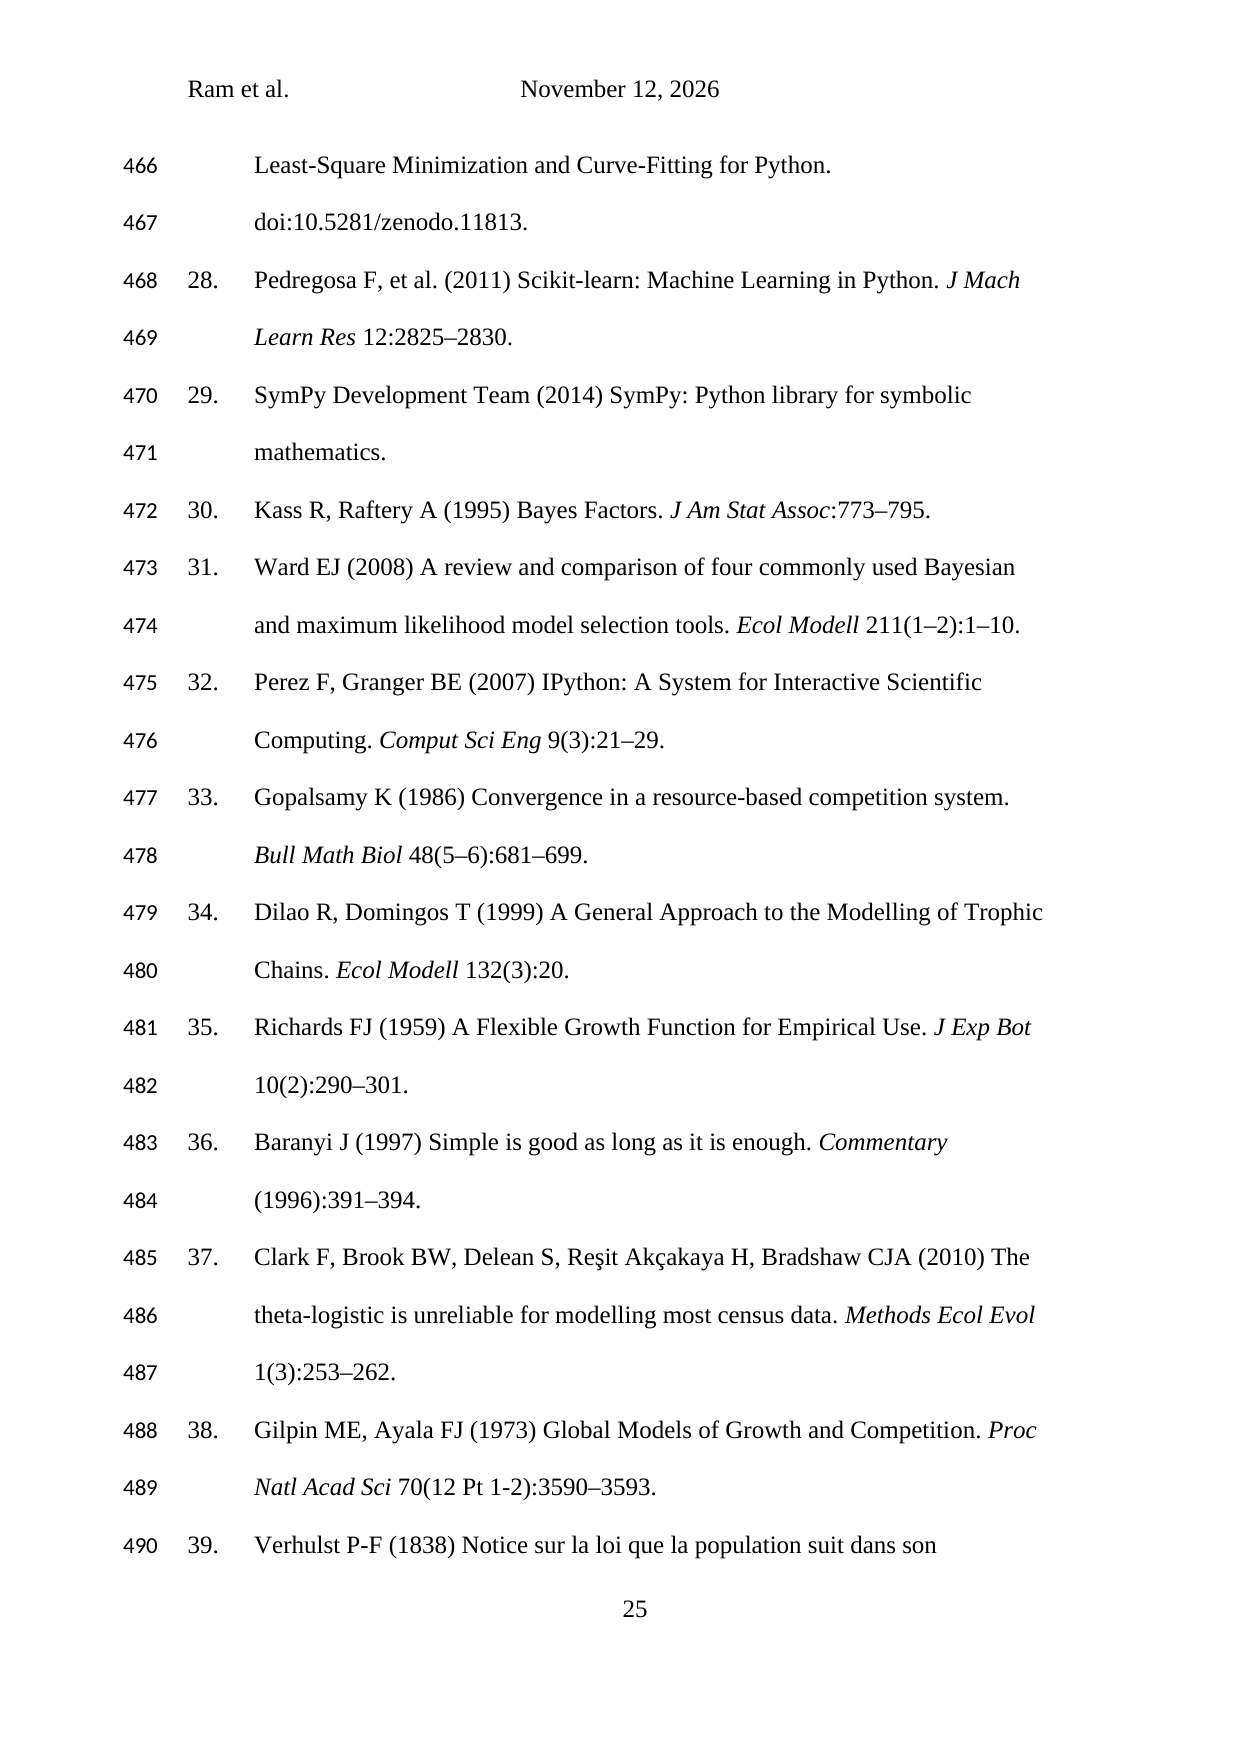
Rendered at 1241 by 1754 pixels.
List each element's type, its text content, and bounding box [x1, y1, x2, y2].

text 33. Gopalsamy K (1986) Convergence in a resource-based competition system. Bull Math Biol 48(5–6):681–699. [187, 782, 1053, 869]
text 35. Richards FJ (1959) A Flexible Growth Function for Empirical Use. J Exp Bot 10(2):290–301. [187, 1012, 1053, 1099]
text 36. Baranyi J (1997) Simple is good as long as it is enough. Commentary (1996):391–394. [187, 1127, 1053, 1214]
text 31. Ward EJ (2008) A review and comparison of four commonly used Bayesian and maximum likelihood model selection tools. Ecol Modell 211(1–2):1–10. [187, 552, 1053, 639]
text 34. Dilao R, Domingos T (1999) A General Approach to the Modelling of Trophic Chains. Ecol Modell 132(3):20. [187, 897, 1053, 984]
text 32. Perez F, Granger BE (2007) IPython: A System for Interactive Scientific Computing. Comput Sci Eng 9(3):21–29. [187, 667, 1053, 754]
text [187, 150, 1053, 236]
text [187, 1530, 1053, 1559]
text 38. Gilpin ME, Ayala FJ (1973) Global Models of Growth and Competition. Proc Natl Acad Sci 70(12 Pt 1-2):3590–3593. [187, 1415, 1053, 1501]
text 30. Kass R, Raftery A (1995) Bayes Factors. J Am Stat Assoc:773–795. [187, 495, 1053, 524]
text 29. SymPy Development Team (2014) SymPy: Python library for symbolic mathematics. [187, 380, 1053, 466]
text 28. Pedregosa F, et al. (2011) Scikit-learn: Machine Learning in Python. J Mach Learn Res 12:2825–2830. [187, 265, 1053, 351]
text 37. Clark F, Brook BW, Delean S, Reşit Akçakaya H, Bradshaw CJA (2010) The theta-logistic is unreliable for modelling most census data. Methods Ecol Evol 1(3):253–262. [187, 1242, 1053, 1386]
